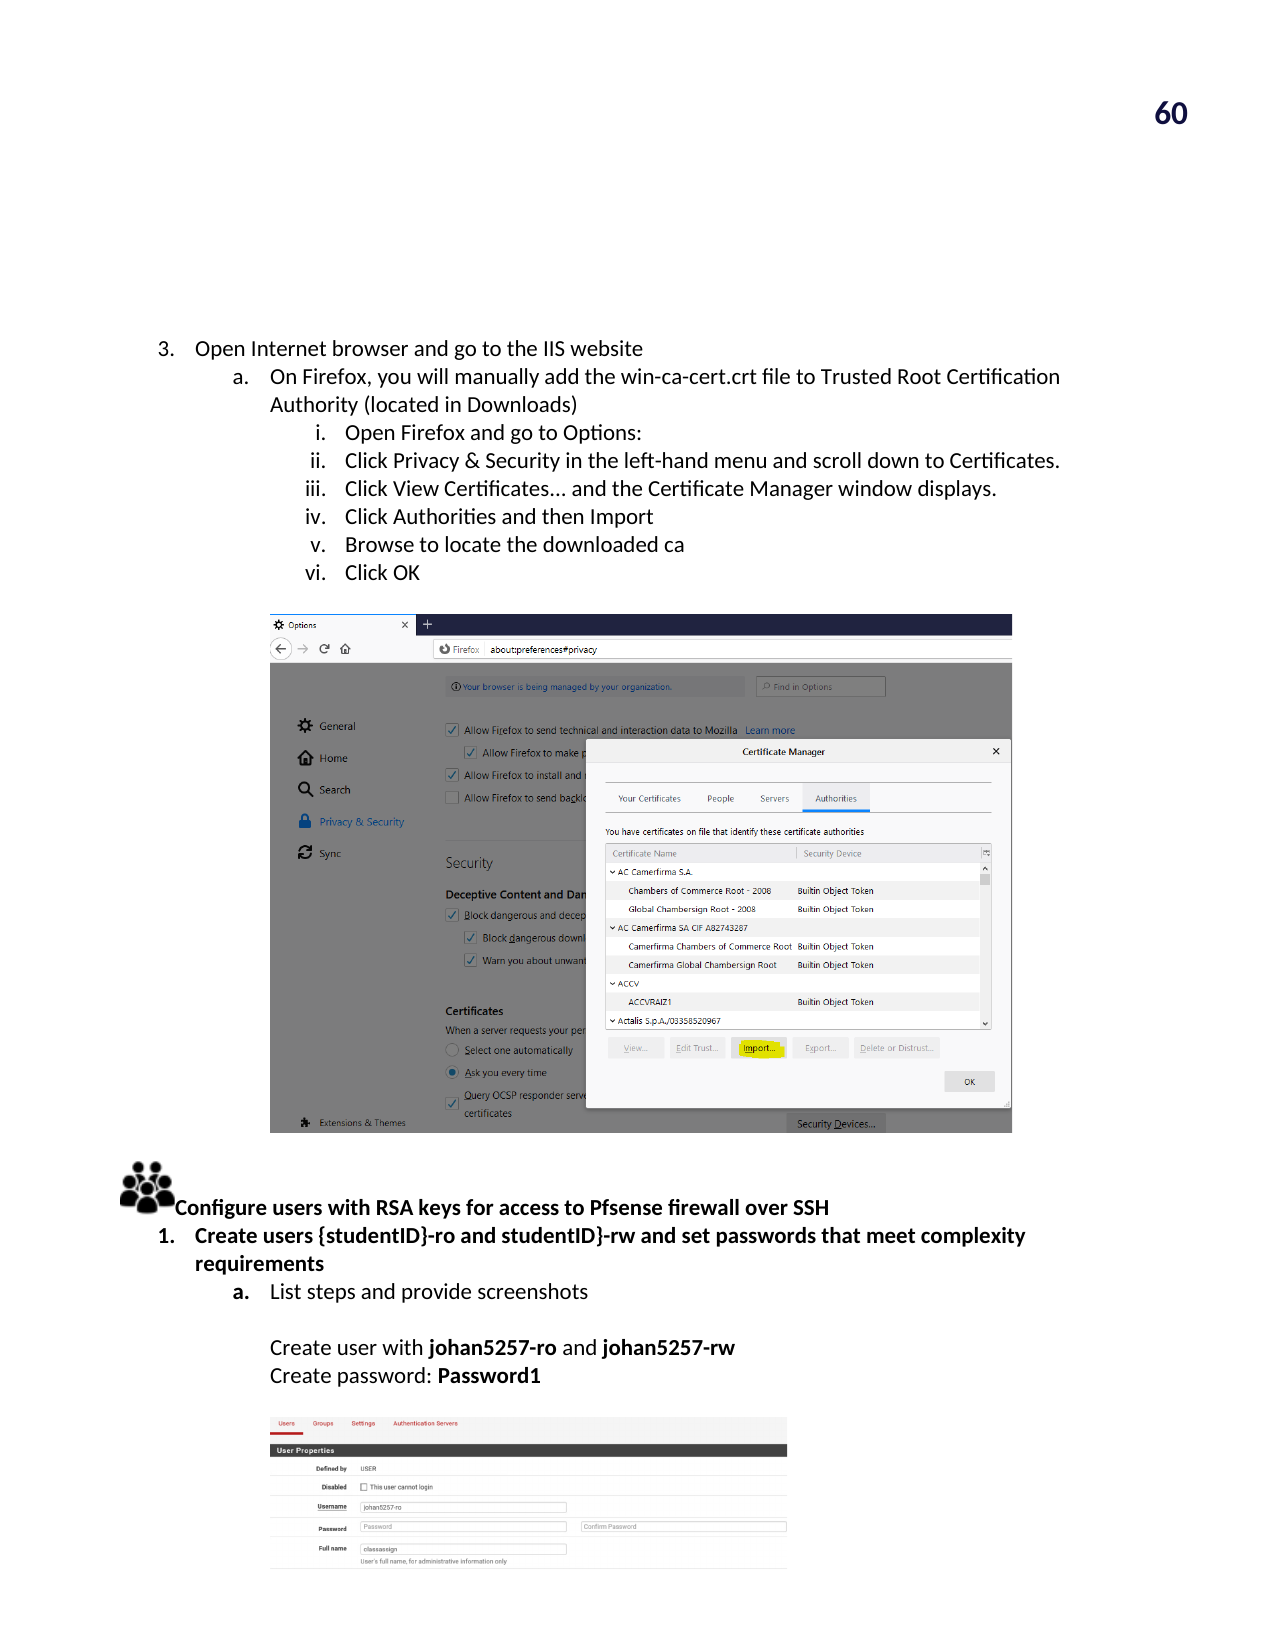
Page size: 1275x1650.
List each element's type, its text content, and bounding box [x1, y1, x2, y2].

list Open Firefox and go to Options: [326, 418, 1155, 446]
list Open Internet browser and go to the IIS website [157, 334, 1155, 362]
list Click View Certificates... and the Certificate Manager window displays. [326, 474, 1155, 502]
text Configure users with RSA keys for access to Pfsense firewall over SSH [120, 1161, 1155, 1221]
picture [270, 614, 1013, 1133]
list Click Privacy & Security in the left-hand menu and scroll down to Certificates. [326, 446, 1155, 474]
list Click OK [326, 558, 1155, 586]
text Create password: Password1 [195, 1361, 1155, 1389]
picture [270, 1417, 788, 1570]
list List steps and provide screenshots [232, 1277, 1155, 1305]
list On Firefox, you will manually add the win-ca-cert.crt file to Trusted Root Certification Authority (located in Downloads) [232, 362, 1155, 418]
picture [120, 1161, 175, 1216]
list Click Authorities and then Import [326, 502, 1155, 530]
list Create users {studentID}-ro and studentID}-rw and set passwords that meet complexity requirements [157, 1221, 1155, 1277]
text Create user with johan5257-ro and johan5257-rw [195, 1333, 1155, 1361]
list Browse to locate the downloaded ca [326, 530, 1155, 558]
